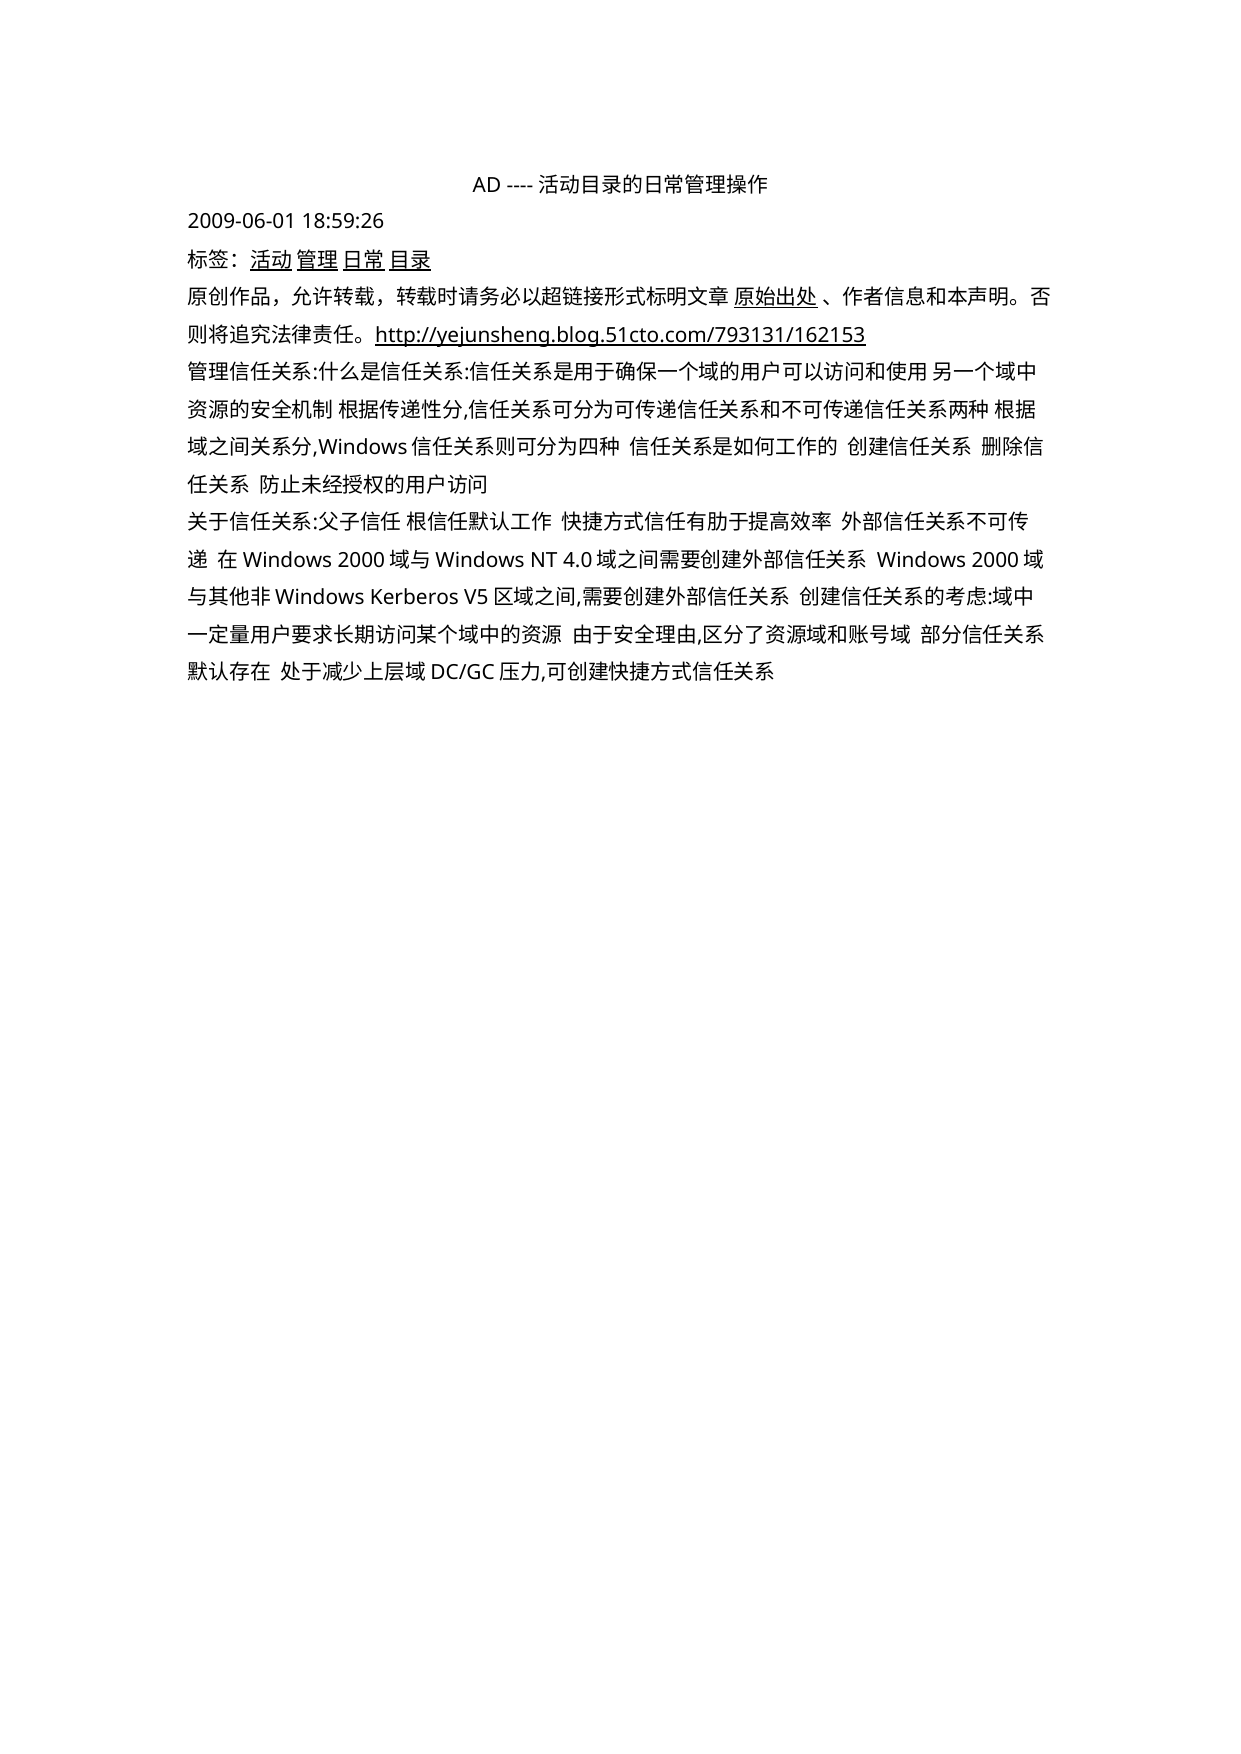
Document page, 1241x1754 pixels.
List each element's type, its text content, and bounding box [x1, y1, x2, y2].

text 管理信任关系:什么是信任关系:信任关系是用于确保一个域的用户可以访问和使用 另一个域中资源的安全机制 根据传递性分,信任关系可分为可传递信任关系和不可传递信任关系两种 根据域之间关系分,Windows信任关系则可分为四种 信任关系是如何工作的 创建信任关系 删除信任关系 防止未经授权的用户访问 [187, 352, 1053, 502]
text 原创作品，允许转载，转载时请务必以超链接形式标明文章 原始出处 、作者信息和本声明。否则将追究法律责任。http://yejunsheng.blog.51cto.com/793131/162153 [187, 277, 1053, 352]
text AD ---- 活动目录的日常管理操作 [187, 164, 1053, 202]
text 关于信任关系:父子信任 根信任默认工作 快捷方式信任有肋于提高效率 外部信任关系不可传递 在Windows 2000域与Windows NT 4.0域之间需要创建外部信任关系 Windows 2000域与其他非Windows Kerberos V5区域之间,需要创建外部信任关系 创建信任关系的考虑:域中一定量用户要求长期访问某个域中的资源 由于安全理由,区分了资源域和账号域 部分信任关系默认存在 处于减少上层域DC/GC压力,可创建快捷方式信任关系 [187, 502, 1053, 689]
text 2009-06-01 18:59:26 [187, 202, 1053, 239]
text 标签：活动 管理 日常 目录 [187, 239, 1053, 277]
